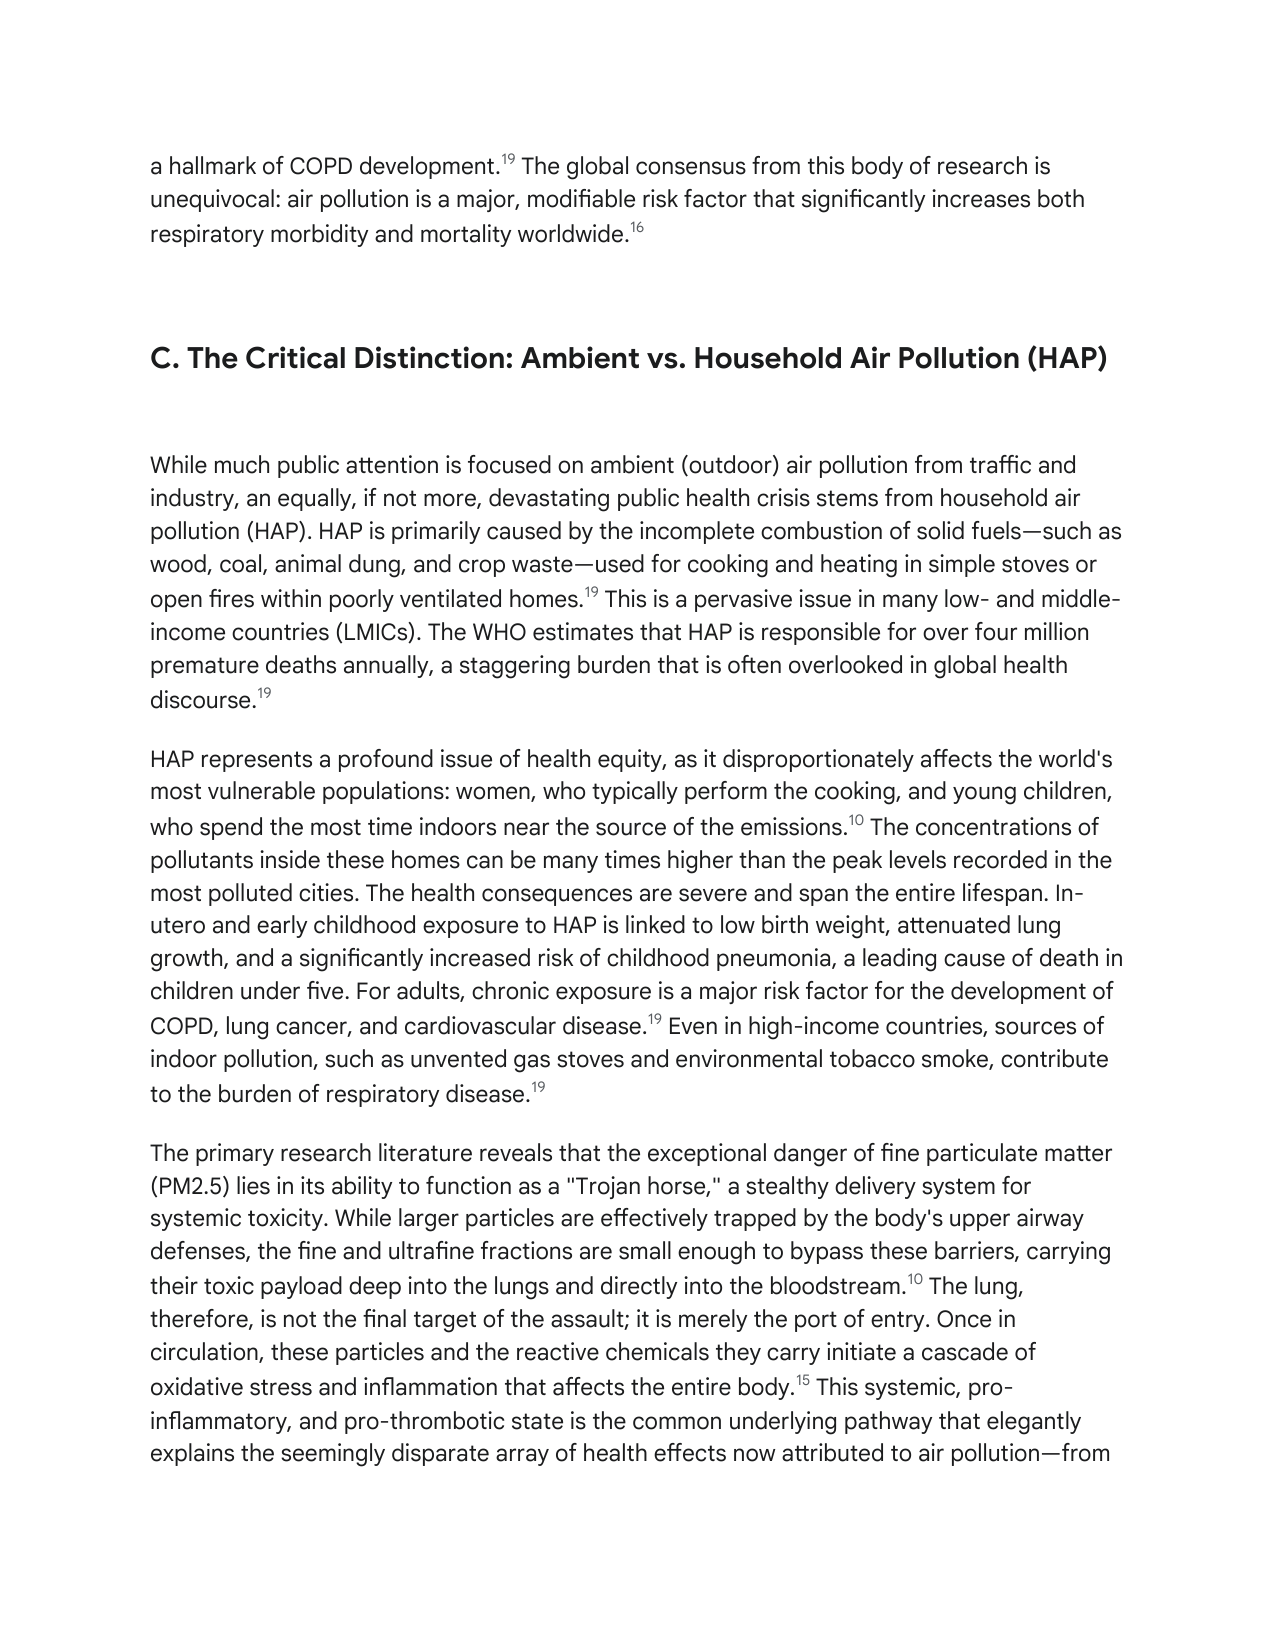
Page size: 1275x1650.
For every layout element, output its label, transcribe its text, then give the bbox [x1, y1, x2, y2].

subtitle C. The Critical Distinction: Ambient vs. Household Air Pollution (HAP) [150, 340, 1125, 376]
text While much public attention is focused on ambient (outdoor) air pollution from traffic and industry, an equally, if not more, devastating public health crisis stems from household air pollution (HAP). HAP is primarily caused by the incomplete combustion of solid fuels—such as wood, coal, animal dung, and crop waste—used for cooking and heating in simple stoves or open fires within poorly ventilated homes.19 This is a pervasive issue in many low- and middle-income countries (LMICs). The WHO estimates that HAP is responsible for over four million premature deaths annually, a staggering burden that is often overlooked in global health discourse.19 [150, 452, 1125, 716]
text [150, 1139, 1125, 1468]
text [150, 150, 1125, 250]
text HAP represents a profound issue of health equity, as it disproportionately affects the world's most vulnerable populations: women, who typically perform the cooking, and young children, who spend the most time indoors near the source of the emissions.10 The concentrations of pollutants inside these homes can be many times higher than the peak levels recorded in the most polluted cities. The health consequences are severe and span the entire lifespan. In-utero and early childhood exposure to HAP is linked to low birth weight, attenuated lung growth, and a significantly increased risk of childhood pneumonia, a leading cause of death in children under five. For adults, chronic exposure is a major risk factor for the development of COPD, lung cancer, and cardiovascular disease.19 Even in high-income countries, sources of indoor pollution, such as unvented gas stoves and environmental tobacco smoke, contribute to the burden of respiratory disease.19 [150, 745, 1125, 1110]
